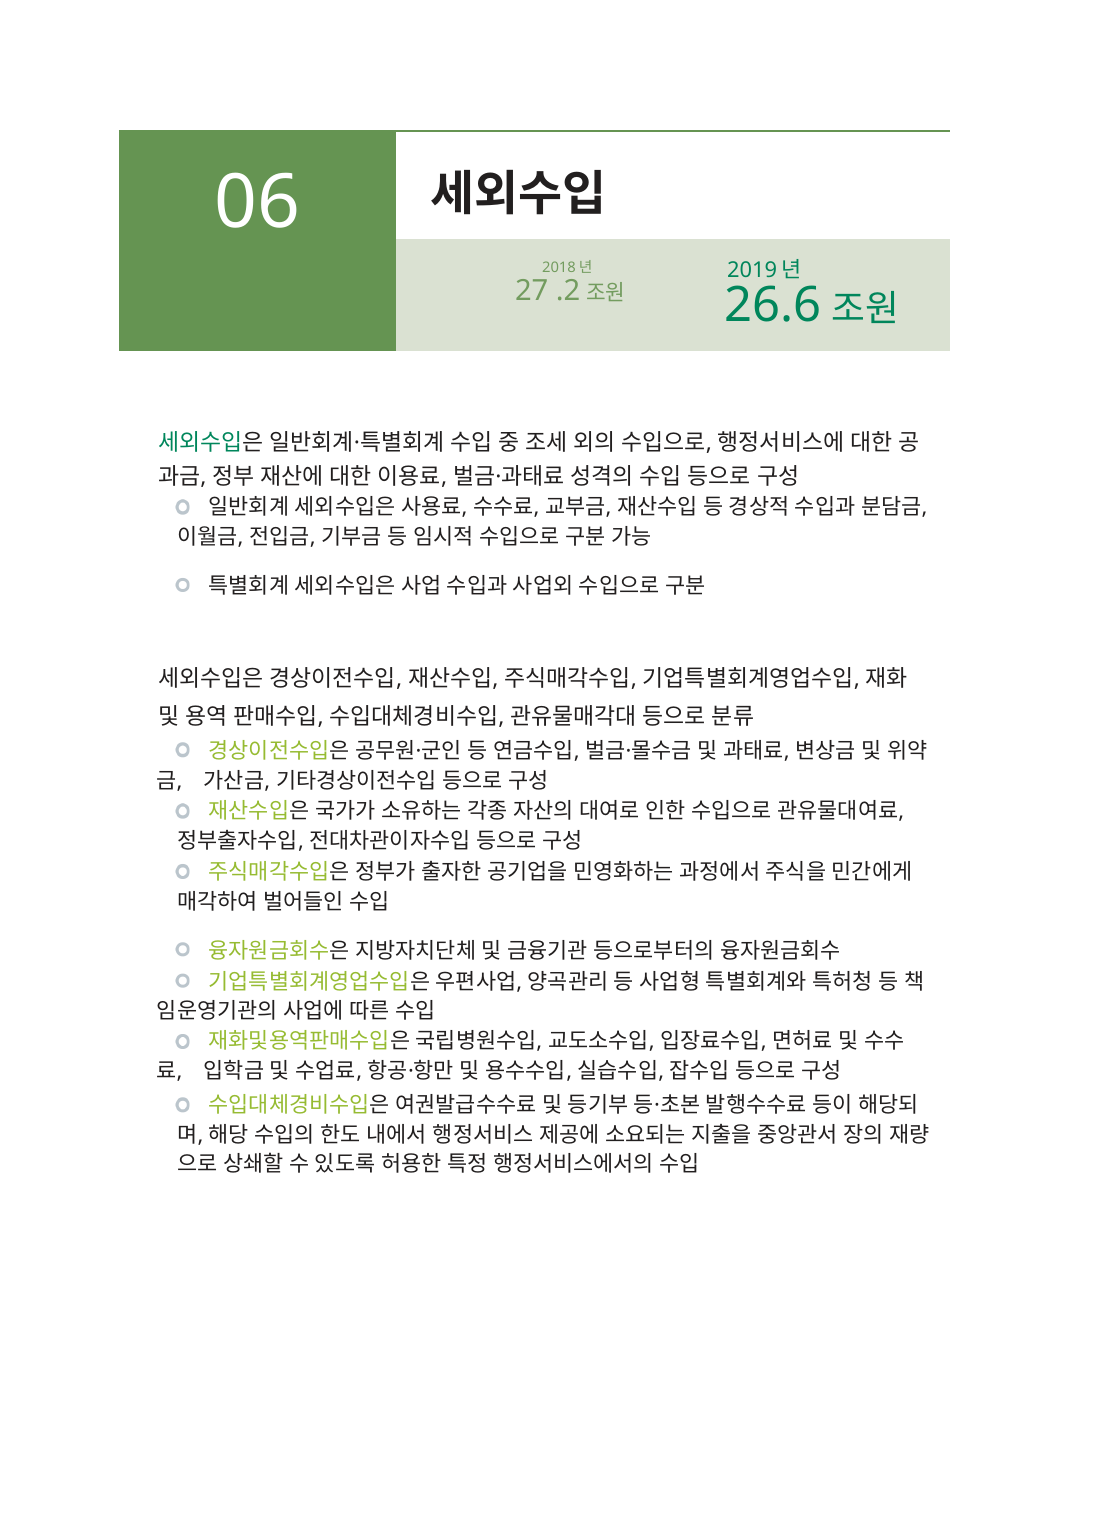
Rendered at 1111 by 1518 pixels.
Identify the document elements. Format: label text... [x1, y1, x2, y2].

text 재화및용역판매수입은 국립병원수입, 교도소수입, 입장료수입, 면허료 및 수수료, 입학금 및 수업료, 항공·항만 및 용수수입, 실습수입, 잡수입 등으로 구성 [156, 1025, 930, 1085]
picture [175, 576, 190, 593]
text 세외수입은 경상이전수입, 재산수입, 주식매각수입, 기업특별회계영업수입, 재화 및 용역 판매수입, 수입대체경비수입, 관유물매각대 등으로 분류 [158, 657, 930, 732]
picture [175, 803, 190, 819]
text 수입대체경비수입은 여권발급수수료 및 등기부 등·초본 발행수수료 등이 해당되며, 해당 수입의 한도 내에서 행정서비스 제공에 소요되는 지출을 중앙관서 장의 재량으로 상쇄할 수 있도록 허용한 특정 행정서비스에서의 수입 [156, 1089, 930, 1178]
text 일반회계 세외수입은 사용료, 수수료, 교부금, 재산수입 등 경상적 수입과 분담금, 이월금, 전입금, 기부금 등 임시적 수입으로 구분 가능 [156, 491, 930, 550]
text 특별회계 세외수입은 사업 수입과 사업외 수입으로 구분 [156, 569, 960, 599]
text 세외수입은 일반회계·특별회계 수입 중 조세 외의 수입으로, 행정서비스에 대한 공과금, 정부 재산에 대한 이용료, 벌금·과태료 성격의 수입 등으로 구성 [158, 424, 930, 491]
picture [175, 499, 190, 515]
picture [175, 972, 190, 989]
picture [175, 862, 190, 880]
picture [175, 1095, 190, 1113]
text 주식매각수입은 정부가 출자한 공기업을 민영화하는 과정에서 주식을 민간에게 매각하여 벌어들인 수입 [156, 856, 930, 915]
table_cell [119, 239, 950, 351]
picture [175, 742, 190, 759]
text 재산수입은 국가가 소유하는 각종 자산의 대여로 인한 수입으로 관유물대여료, 정부출자수입, 전대차관이자수입 등으로 구성 [156, 795, 930, 854]
text 융자원금회수은 지방자치단체 및 금융기관 등으로부터의 융자원금회수 [156, 934, 960, 964]
text 경상이전수입은 공무원·군인 등 연금수입, 벌금·몰수금 및 과태료, 변상금 및 위약금, 가산금, 기타경상이전수입 등으로 구성 [156, 735, 930, 795]
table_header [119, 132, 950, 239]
text 기업특별회계영업수입은 우편사업, 양곡관리 등 사업형 특별회계와 특허청 등 책임 운영기관의 사업에 따른 수입 [156, 966, 930, 1025]
picture [175, 1034, 190, 1049]
picture [175, 941, 190, 958]
